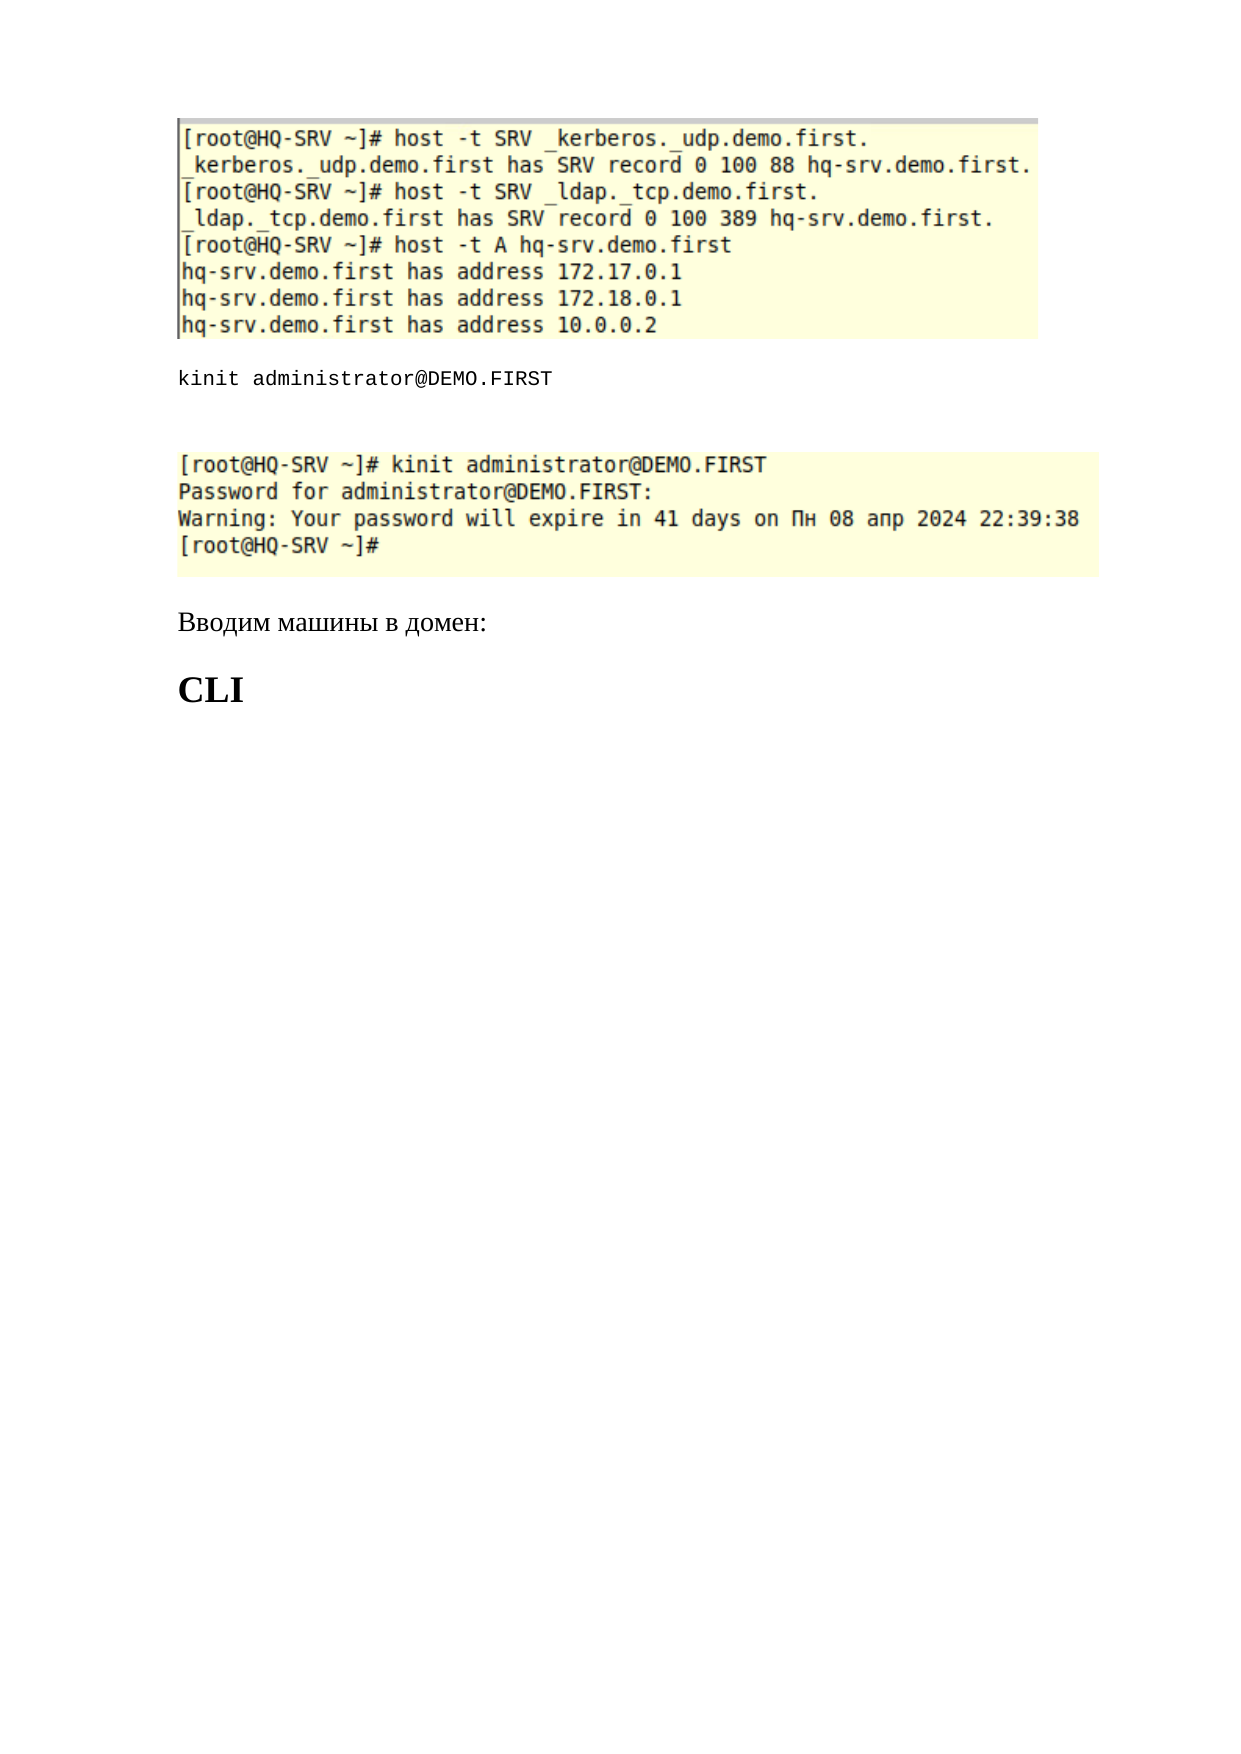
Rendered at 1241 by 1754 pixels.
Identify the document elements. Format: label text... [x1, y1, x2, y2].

text kinit administrator@DEMO.FIRST [177, 368, 1152, 391]
text Вводим машины в домен: [177, 605, 1152, 638]
picture [177, 118, 1039, 339]
picture [177, 452, 1099, 577]
text CLI [177, 667, 1152, 710]
